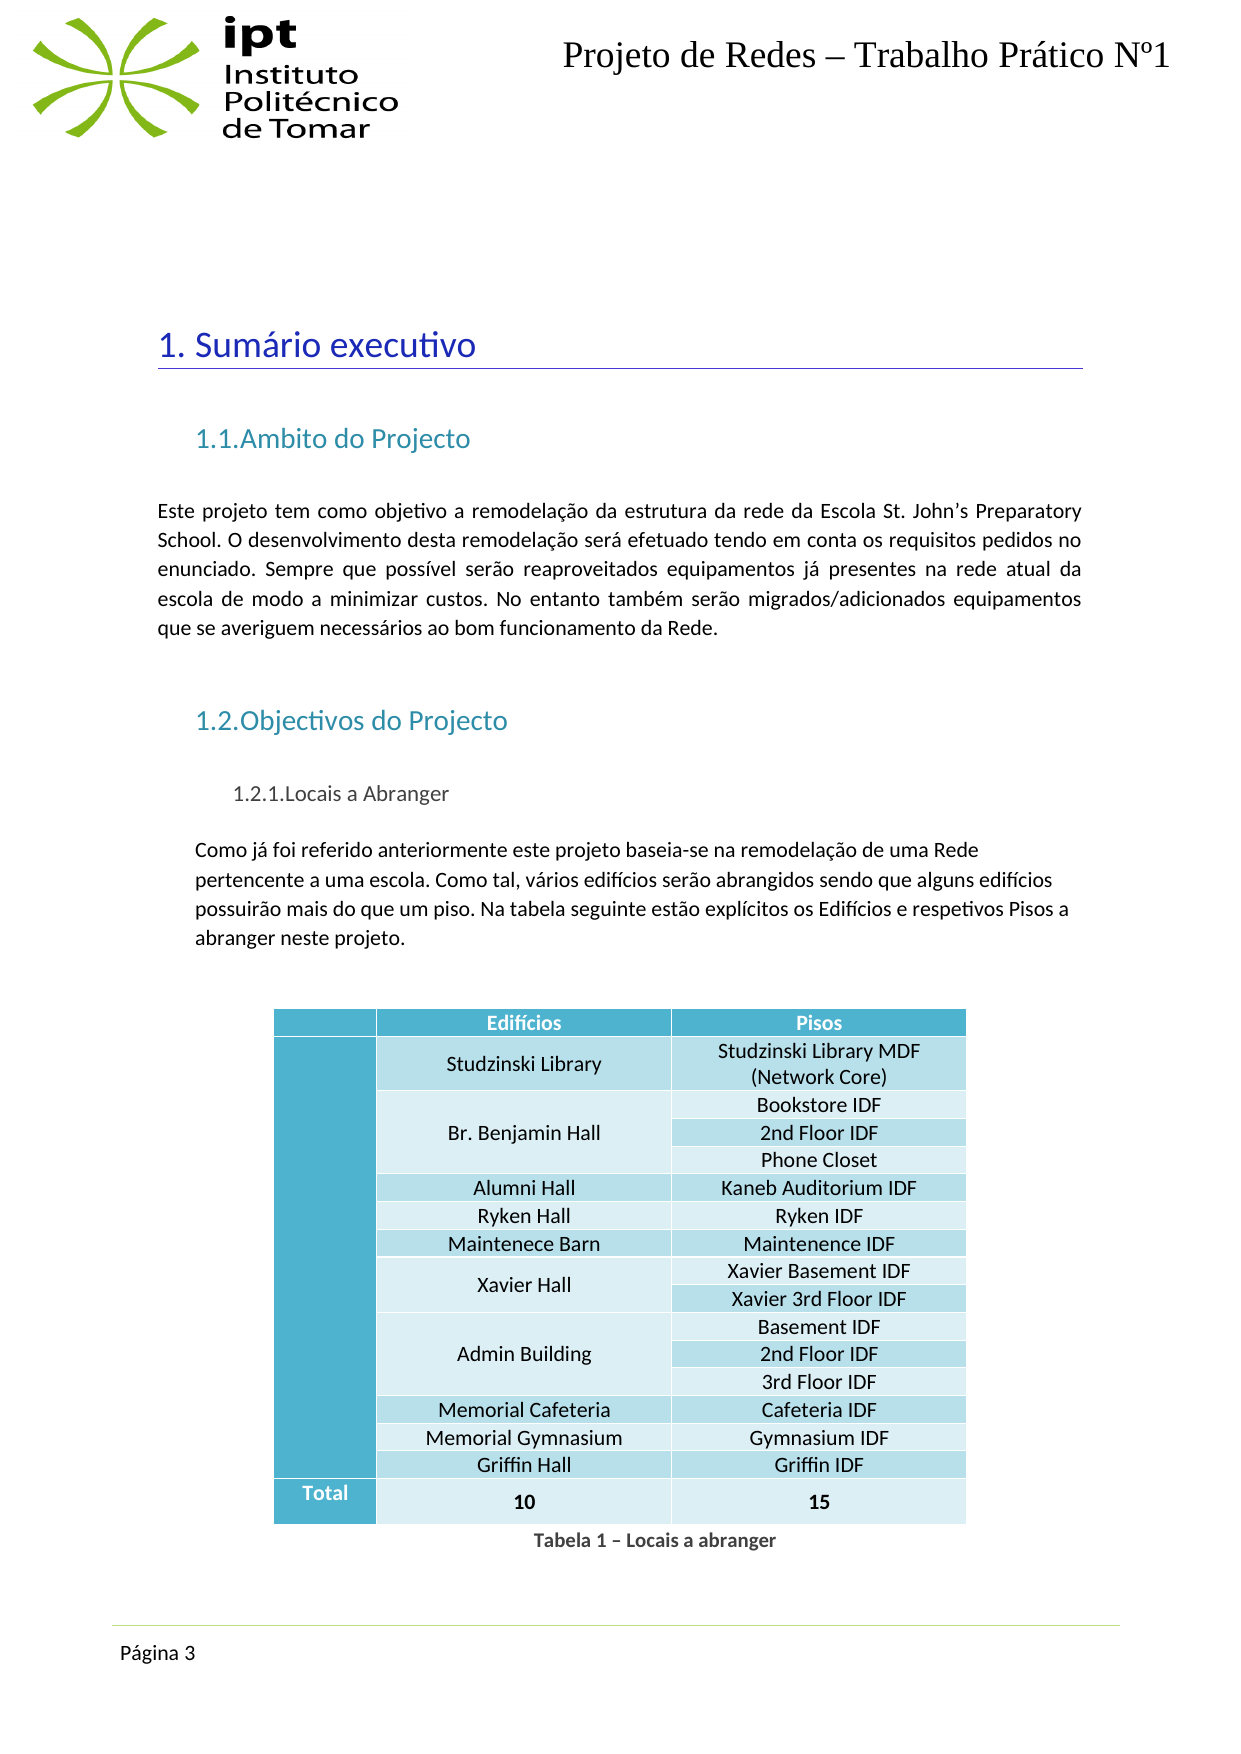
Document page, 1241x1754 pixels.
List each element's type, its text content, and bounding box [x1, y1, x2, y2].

table_cell 3rd Floor IDF [672, 1368, 966, 1395]
text Este projeto tem como objetivo a remodelação da estrutura da rede da Escola St. John’s Preparatory School. O desenvolvimento desta remodelação será efetuado tendo em conta os requisitos pedidos no enunciado. Sempre que possível serão reaproveitados equipamentos já presentes na rede atual da escola de modo a minimizar custos. No entanto também serão migrados/adicionados equipamentos que se averiguem necessários ao bom funcionamento da Rede. [157, 497, 1083, 641]
subtitle Sumário executivo [157, 321, 1083, 369]
table_cell Ryken IDF [672, 1202, 966, 1229]
table_cell Basement IDF [672, 1313, 966, 1339]
table_cell Cafeteria IDF [672, 1396, 966, 1423]
subtitle Ambito do Projecto [195, 420, 1083, 455]
table_cell Admin Building [377, 1313, 671, 1395]
table_cell Memorial Cafeteria [377, 1396, 671, 1423]
table_cell Br. Benjamin Hall [377, 1091, 671, 1173]
table_cell Phone Closet [672, 1147, 966, 1173]
table_cell Maintenence IDF [672, 1230, 966, 1256]
table_cell [274, 1037, 376, 1478]
table_cell 2nd Floor IDF [672, 1341, 966, 1367]
table_cell Xavier Hall [377, 1258, 671, 1312]
table_cell Alumni Hall [377, 1174, 671, 1201]
table_cell Gymnasium IDF [672, 1424, 966, 1450]
text Tabela 1 – Locais a abranger [533, 1528, 776, 1553]
table_cell 15 [672, 1479, 966, 1524]
table_cell Maintenece Barn [377, 1230, 671, 1256]
table_cell Xavier 3rd Floor IDF [672, 1285, 966, 1312]
table_header Edifícios [377, 1009, 671, 1036]
table_cell Total [274, 1479, 376, 1524]
subtitle Objectivos do Projecto [195, 702, 1083, 737]
picture [14, 6, 408, 151]
table_cell Xavier Basement IDF [672, 1258, 966, 1284]
table_cell Bookstore IDF [672, 1091, 966, 1118]
table_header Pisos [672, 1009, 966, 1036]
table_cell Memorial Gymnasium [377, 1424, 671, 1450]
subtitle Locais a Abranger [232, 779, 1083, 807]
table_cell Ryken Hall [377, 1202, 671, 1229]
list Como já foi referido anteriormente este projeto baseia-se na remodelação de uma Rede pertencente a uma escola. Como tal, vários edifícios serão abrangidos sendo que alguns edifícios possuirão mais do que um piso. Na tabela seguinte estão explícitos os Edifícios e respetivos Pisos a abranger neste projeto. [195, 837, 1083, 951]
table_cell 2nd Floor IDF [672, 1119, 966, 1146]
table_cell Kaneb Auditorium IDF [672, 1174, 966, 1201]
table_cell Griffin Hall [377, 1451, 671, 1478]
table_header [274, 1009, 376, 1036]
table_cell Griffin IDF [672, 1451, 966, 1478]
table_cell Studzinski Library MDF (Network Core) [672, 1037, 966, 1090]
table_cell Studzinski Library [377, 1037, 671, 1090]
table_cell 10 [377, 1479, 671, 1524]
